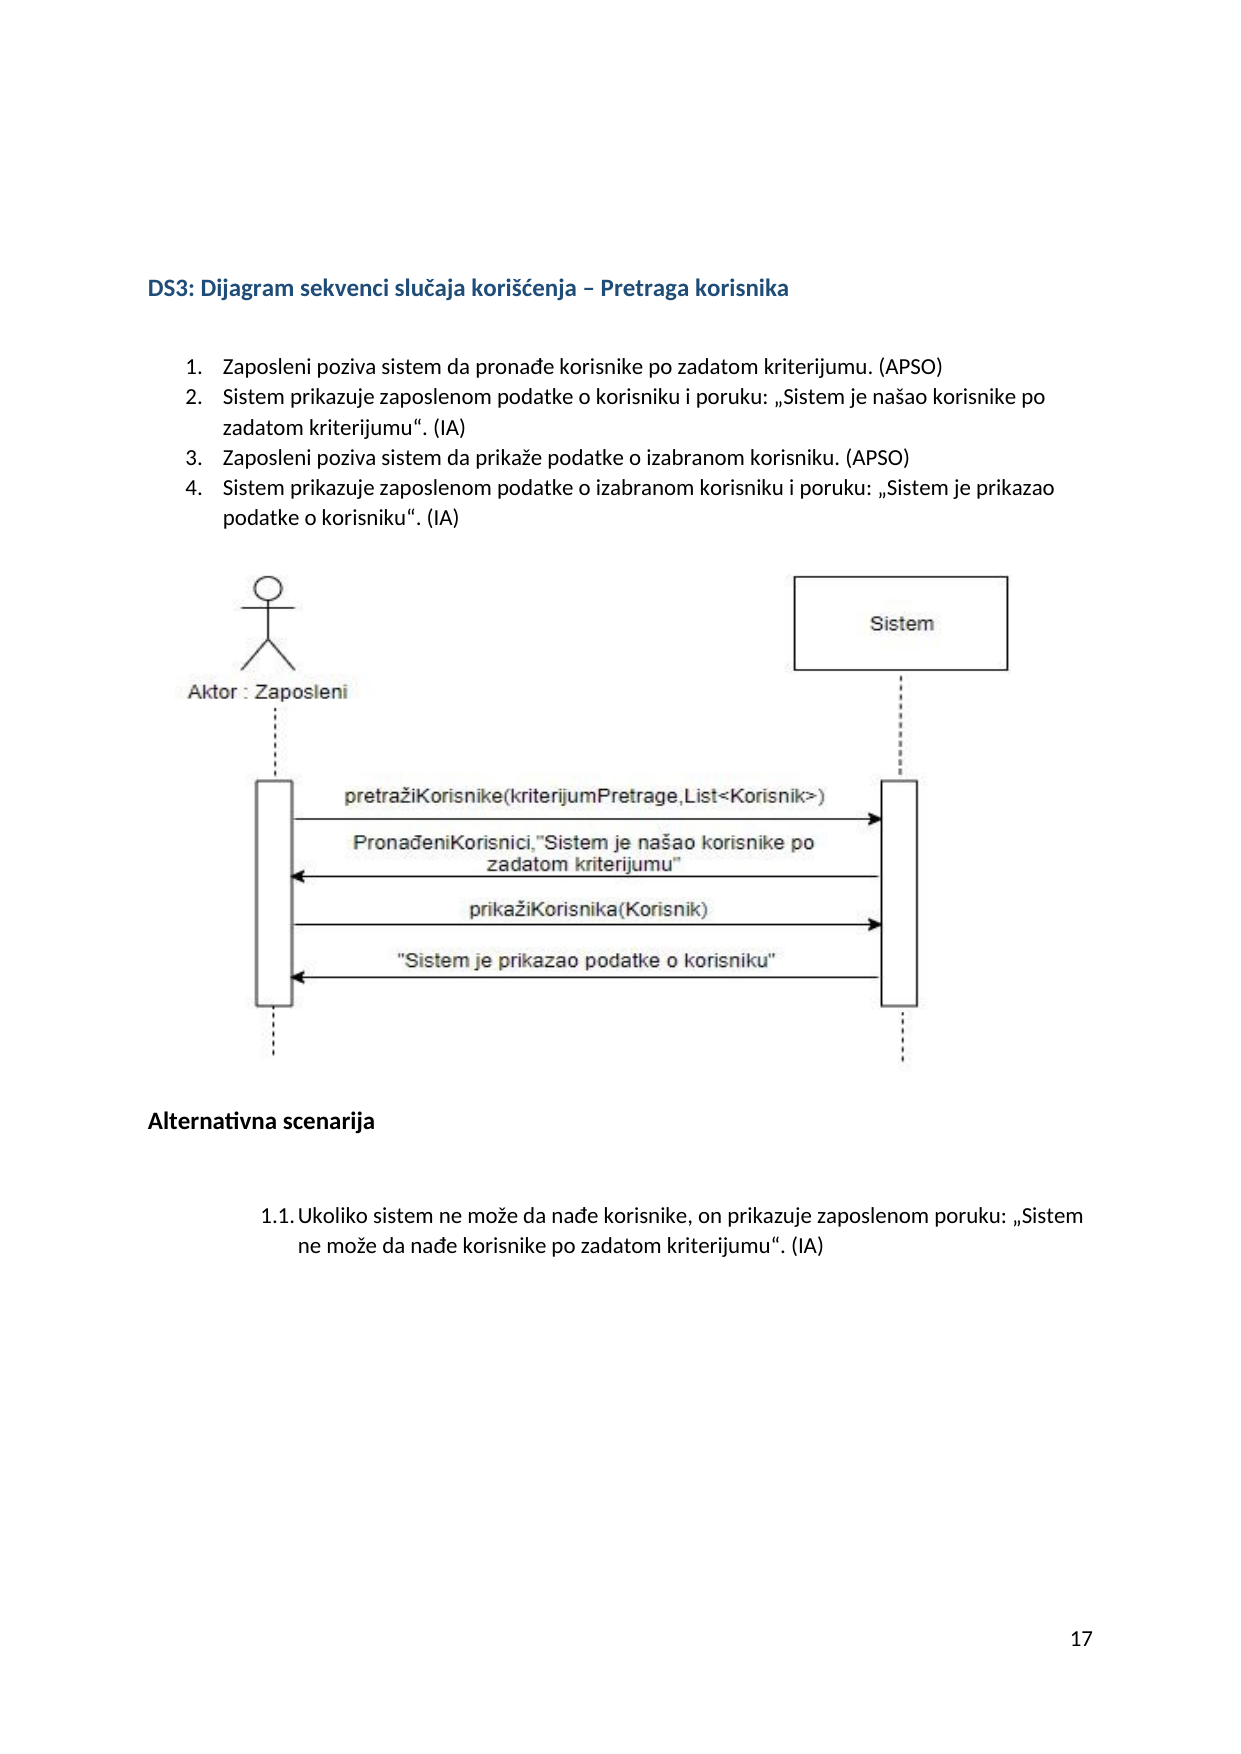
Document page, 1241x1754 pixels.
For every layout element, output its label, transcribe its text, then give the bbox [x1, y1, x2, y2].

list Zaposleni poziva sistem da prikaže podatke o izabranom korisniku. (APSO) [185, 443, 1093, 471]
list Sistem prikazuje zaposlenom podatke o izabranom korisniku i poruku: „Sistem je prikazao podatke o korisniku“. (IA) [185, 473, 1093, 531]
subtitle DS3: Dijagram sekvenci slučaja korišćenja – Pretraga korisnika [148, 272, 1093, 303]
text Alternativna scenarija [148, 1105, 1093, 1136]
list Sistem prikazuje zaposlenom podatke o korisniku i poruku: „Sistem je našao korisnike po zadatom kriterijumu“. (IA) [185, 382, 1093, 441]
picture [147, 550, 1092, 1087]
list Ukoliko sistem ne može da nađe korisnike, on prikazuje zaposlenom poruku: „Sistem ne može da nađe korisnike po zadatom kriterijumu“. (IA) [260, 1201, 1093, 1260]
list Zaposleni poziva sistem da pronađe korisnike po zadatom kriterijumu. (APSO) [185, 352, 1093, 380]
